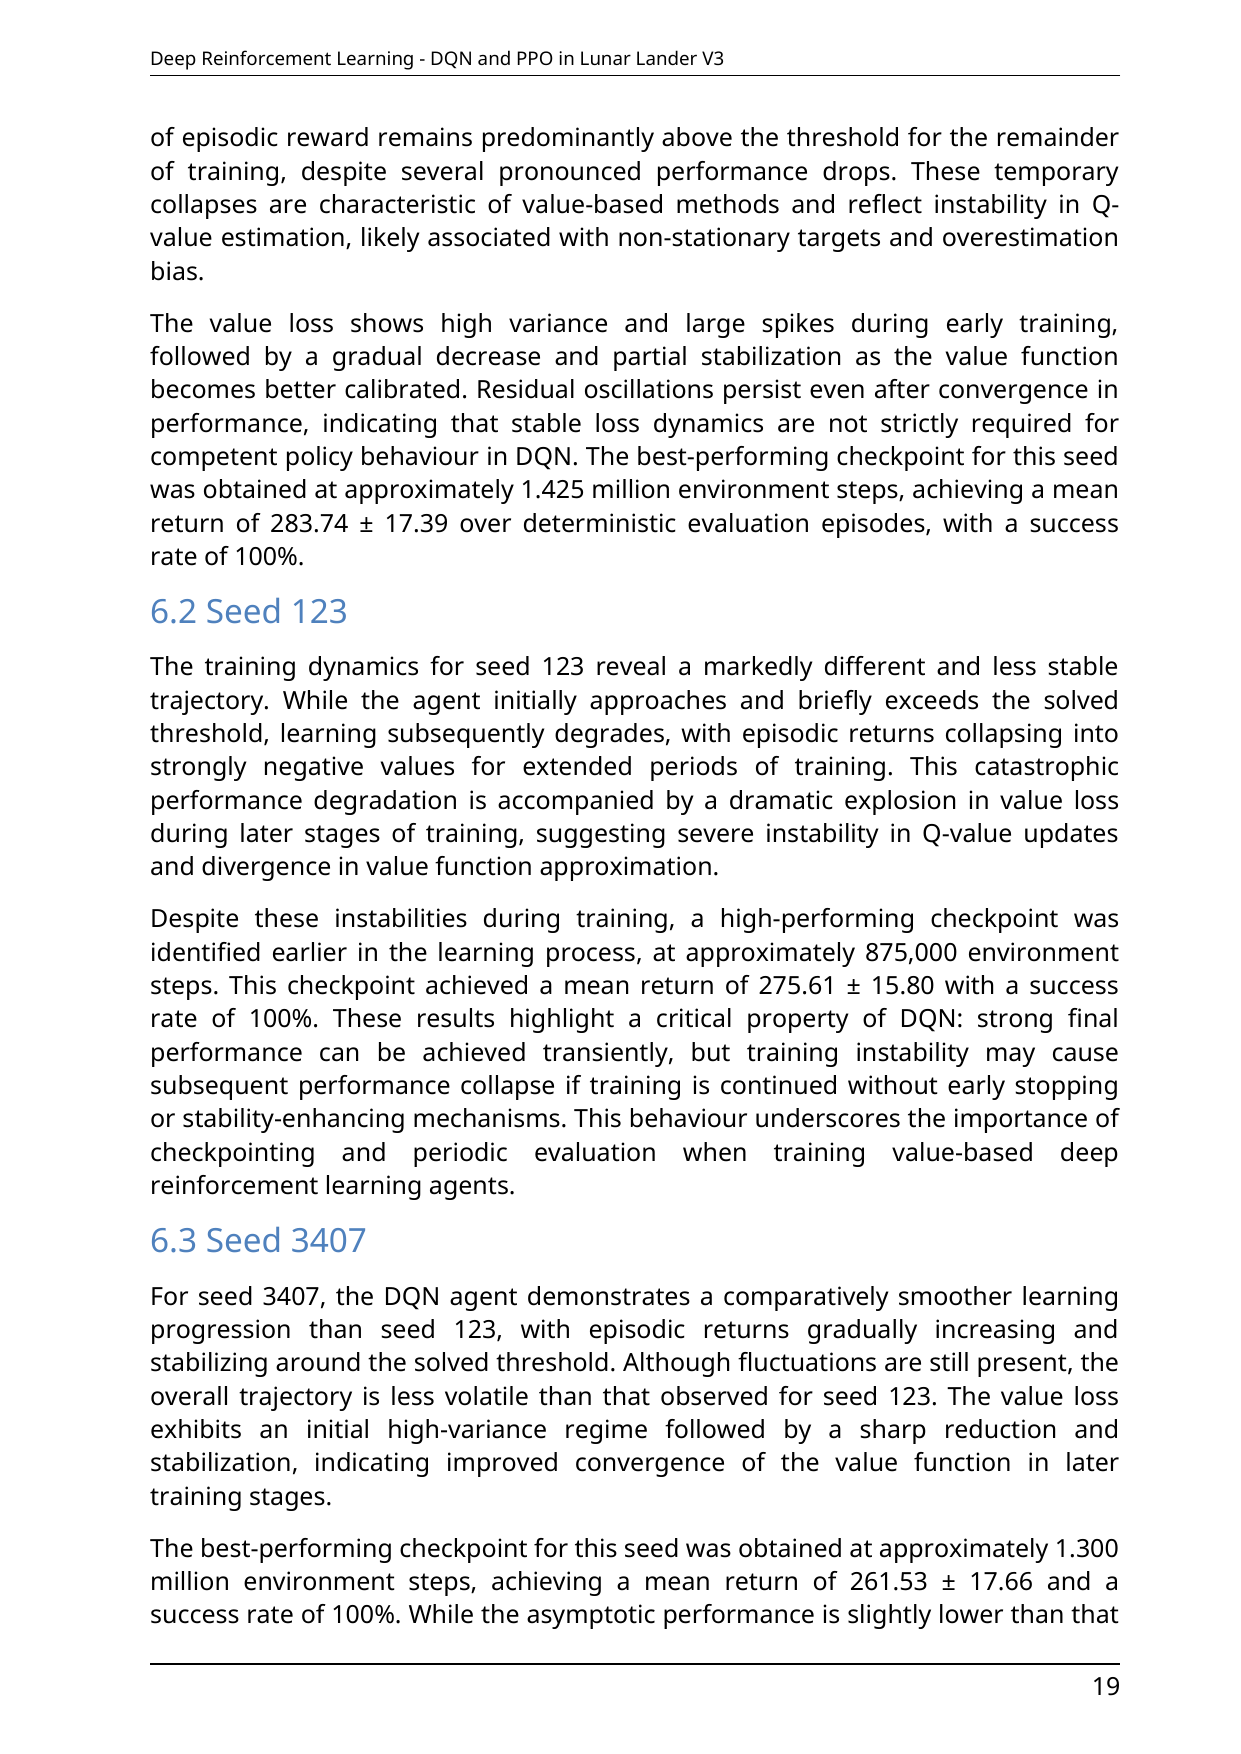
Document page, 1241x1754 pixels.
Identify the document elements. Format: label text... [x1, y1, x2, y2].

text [150, 1530, 1120, 1630]
text Despite these instabilities during training, a high-performing checkpoint was identified earlier in the learning process, at approximately 875,000 environment steps. This checkpoint achieved a mean return of 275.61 ± 15.80 with a success rate of 100%. These results highlight a critical property of DQN: strong final performance can be achieved transiently, but training instability may cause subsequent performance collapse if training is continued without early stopping or stability-enhancing mechanisms. This behaviour underscores the importance of checkpointing and periodic evaluation when training value-based deep reinforcement learning agents. [150, 901, 1120, 1201]
subtitle 6.2 Seed 123 [150, 597, 1120, 630]
text The training dynamics for seed 123 reveal a markedly different and less stable trajectory. While the agent initially approaches and briefly exceeds the solved threshold, learning subsequently degrades, with episodic returns collapsing into strongly negative values for extended periods of training. This catastrophic performance degradation is accompanied by a dramatic explosion in value loss during later stages of training, suggesting severe instability in Q-value updates and divergence in value function approximation. [150, 649, 1120, 882]
text For seed 3407, the DQN agent demonstrates a comparatively smoother learning progression than seed 123, with episodic returns gradually increasing and stabilizing around the solved threshold. Although fluctuations are still present, the overall trajectory is less volatile than that observed for seed 123. The value loss exhibits an initial high-variance regime followed by a sharp reduction and stabilization, indicating improved convergence of the value function in later training stages. [150, 1278, 1120, 1512]
subtitle 6.3 Seed 3407 [150, 1226, 1120, 1259]
text The value loss shows high variance and large spikes during early training, followed by a gradual decrease and partial stabilization as the value function becomes better calibrated. Residual oscillations persist even after convergence in performance, indicating that stable loss dynamics are not strictly required for competent policy behaviour in DQN. The best-performing checkpoint for this seed was obtained at approximately 1.425 million environment steps, achieving a mean return of 283.74 ± 17.39 over deterministic evaluation episodes, with a success rate of 100%. [150, 305, 1120, 572]
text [150, 120, 1120, 287]
